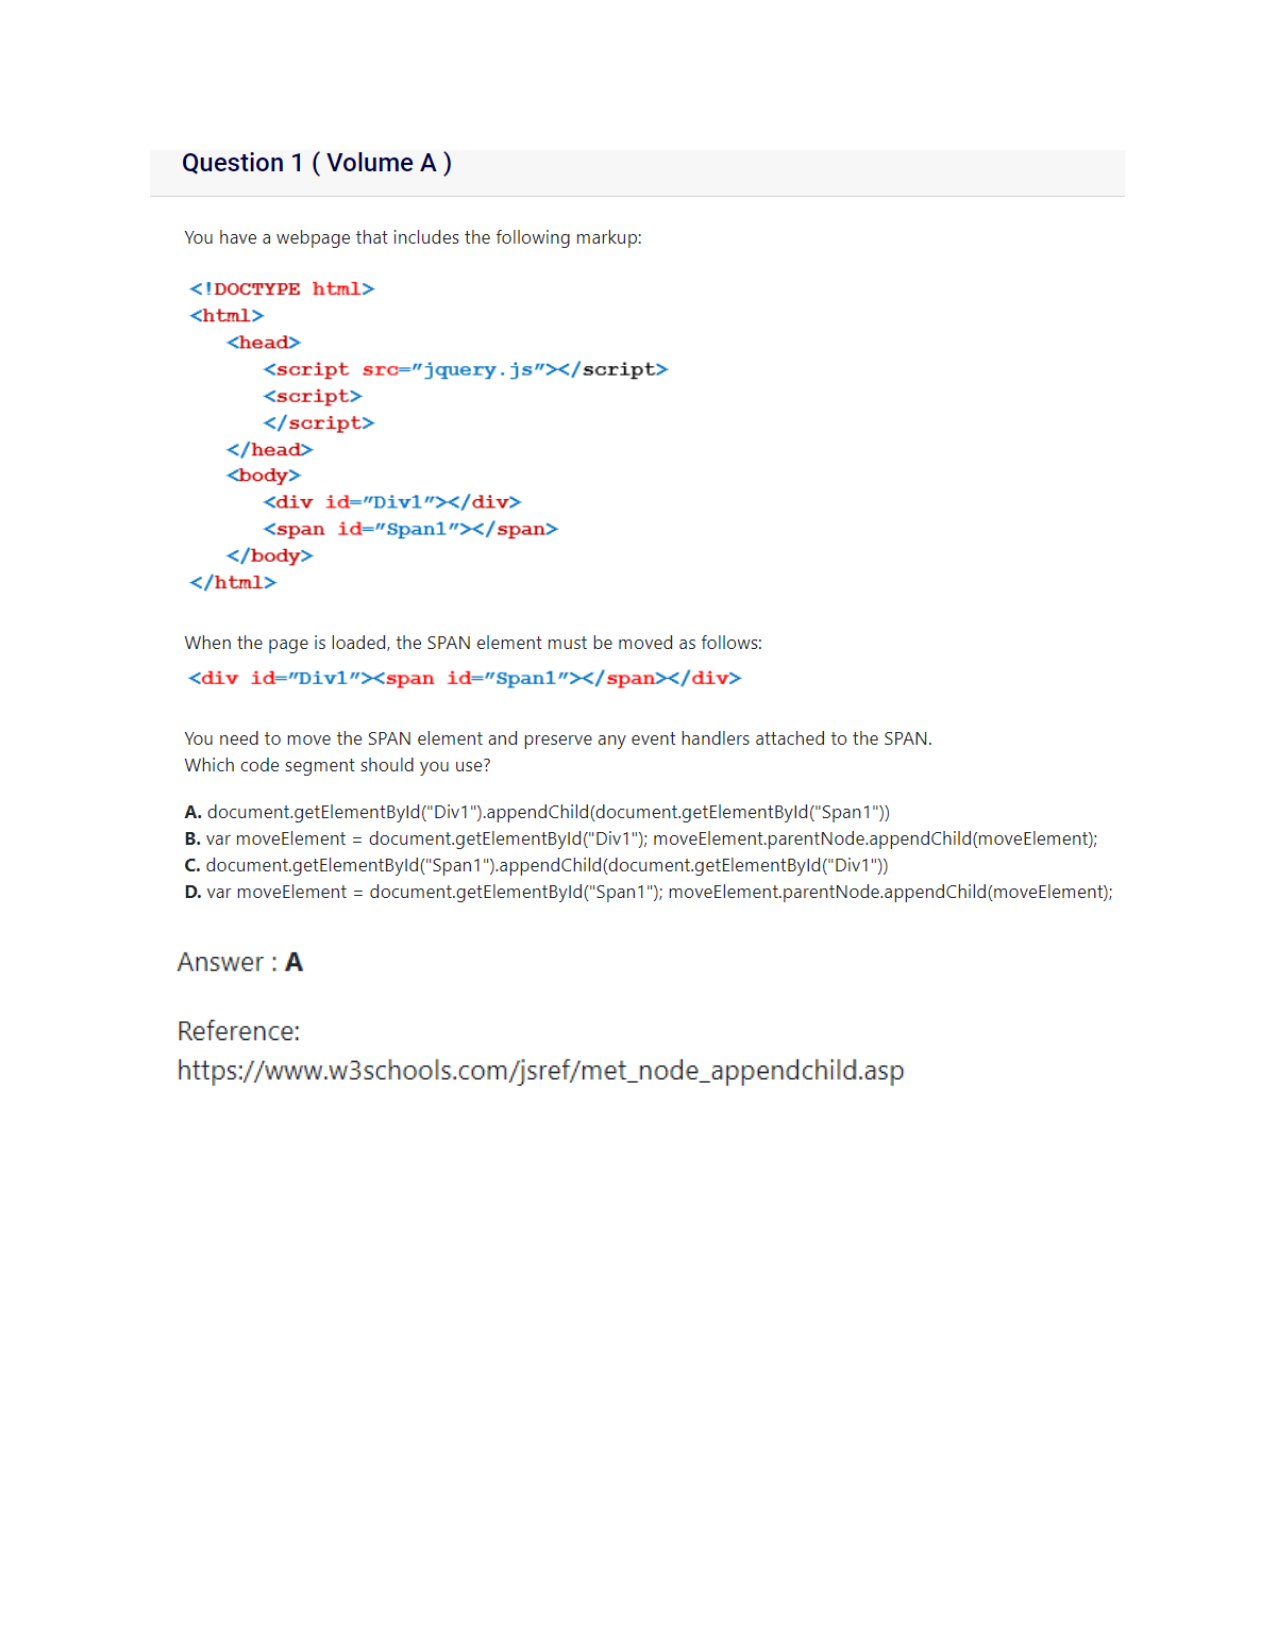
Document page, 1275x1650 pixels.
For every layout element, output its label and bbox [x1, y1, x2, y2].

picture [150, 150, 1125, 914]
picture [150, 932, 1005, 1105]
